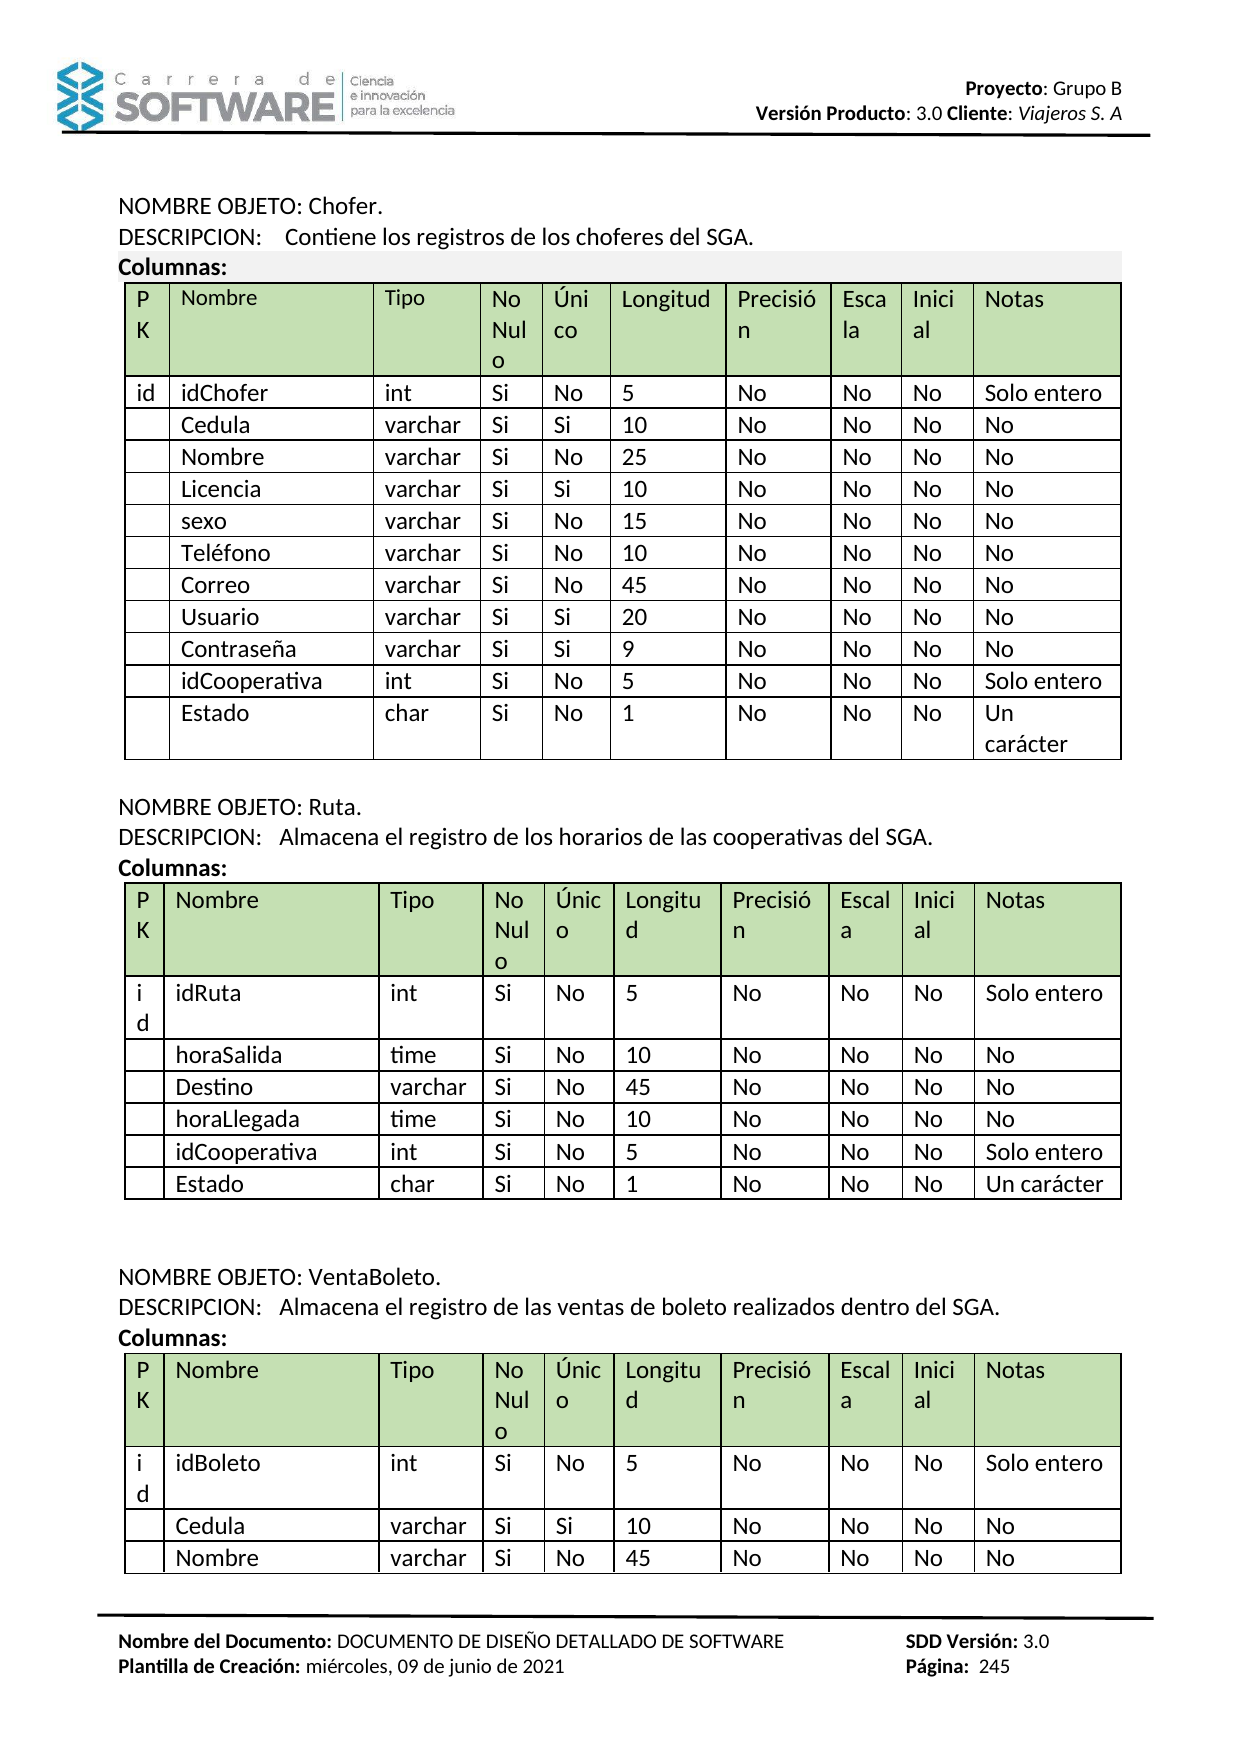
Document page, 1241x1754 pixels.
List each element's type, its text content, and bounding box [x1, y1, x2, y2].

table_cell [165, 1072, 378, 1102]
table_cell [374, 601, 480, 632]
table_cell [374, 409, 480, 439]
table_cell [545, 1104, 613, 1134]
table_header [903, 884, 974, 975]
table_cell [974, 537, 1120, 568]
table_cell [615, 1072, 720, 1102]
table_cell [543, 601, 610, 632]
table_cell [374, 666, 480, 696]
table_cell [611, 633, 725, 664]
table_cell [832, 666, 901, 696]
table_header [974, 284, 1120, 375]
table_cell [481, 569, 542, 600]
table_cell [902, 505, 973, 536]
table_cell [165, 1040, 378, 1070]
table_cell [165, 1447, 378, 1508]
text NOMBRE OBJETO: Chofer. [118, 190, 1122, 221]
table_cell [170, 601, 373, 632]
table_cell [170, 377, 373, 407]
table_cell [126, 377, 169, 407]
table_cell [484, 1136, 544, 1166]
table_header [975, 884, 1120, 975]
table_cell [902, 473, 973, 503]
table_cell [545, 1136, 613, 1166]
text Columnas: [118, 852, 1122, 882]
picture [46, 46, 461, 154]
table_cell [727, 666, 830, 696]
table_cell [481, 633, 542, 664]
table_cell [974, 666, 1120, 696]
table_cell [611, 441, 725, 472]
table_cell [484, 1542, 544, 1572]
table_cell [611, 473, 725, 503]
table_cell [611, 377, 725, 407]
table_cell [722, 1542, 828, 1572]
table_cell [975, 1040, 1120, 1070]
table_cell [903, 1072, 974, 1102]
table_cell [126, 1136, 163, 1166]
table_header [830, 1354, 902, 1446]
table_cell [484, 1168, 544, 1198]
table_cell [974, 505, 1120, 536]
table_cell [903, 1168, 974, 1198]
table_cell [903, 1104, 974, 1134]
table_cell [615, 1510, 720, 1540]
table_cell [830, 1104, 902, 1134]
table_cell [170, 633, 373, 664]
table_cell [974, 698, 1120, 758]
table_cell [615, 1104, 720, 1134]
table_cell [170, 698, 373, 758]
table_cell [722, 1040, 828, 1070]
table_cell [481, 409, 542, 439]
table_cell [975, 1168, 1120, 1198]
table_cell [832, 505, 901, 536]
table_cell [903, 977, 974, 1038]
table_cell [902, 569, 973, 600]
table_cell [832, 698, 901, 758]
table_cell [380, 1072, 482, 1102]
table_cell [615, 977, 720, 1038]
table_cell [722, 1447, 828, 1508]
text Columnas: [118, 251, 1122, 282]
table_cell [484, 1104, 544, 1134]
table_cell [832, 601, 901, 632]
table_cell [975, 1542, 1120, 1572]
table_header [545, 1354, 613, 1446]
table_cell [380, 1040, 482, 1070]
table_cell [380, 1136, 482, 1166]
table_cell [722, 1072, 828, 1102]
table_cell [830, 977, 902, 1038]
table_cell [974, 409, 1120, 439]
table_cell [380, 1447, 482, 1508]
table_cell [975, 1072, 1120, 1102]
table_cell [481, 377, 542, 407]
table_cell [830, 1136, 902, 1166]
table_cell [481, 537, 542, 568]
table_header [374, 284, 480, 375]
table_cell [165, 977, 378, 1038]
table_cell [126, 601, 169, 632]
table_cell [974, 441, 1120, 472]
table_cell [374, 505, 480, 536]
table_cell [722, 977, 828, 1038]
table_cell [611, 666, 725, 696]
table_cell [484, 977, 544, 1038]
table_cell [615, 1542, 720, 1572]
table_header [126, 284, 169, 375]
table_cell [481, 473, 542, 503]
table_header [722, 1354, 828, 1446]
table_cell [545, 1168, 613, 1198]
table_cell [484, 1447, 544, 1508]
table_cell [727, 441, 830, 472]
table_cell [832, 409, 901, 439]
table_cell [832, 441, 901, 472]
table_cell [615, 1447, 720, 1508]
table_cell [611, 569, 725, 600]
text Columnas: [118, 1322, 1122, 1352]
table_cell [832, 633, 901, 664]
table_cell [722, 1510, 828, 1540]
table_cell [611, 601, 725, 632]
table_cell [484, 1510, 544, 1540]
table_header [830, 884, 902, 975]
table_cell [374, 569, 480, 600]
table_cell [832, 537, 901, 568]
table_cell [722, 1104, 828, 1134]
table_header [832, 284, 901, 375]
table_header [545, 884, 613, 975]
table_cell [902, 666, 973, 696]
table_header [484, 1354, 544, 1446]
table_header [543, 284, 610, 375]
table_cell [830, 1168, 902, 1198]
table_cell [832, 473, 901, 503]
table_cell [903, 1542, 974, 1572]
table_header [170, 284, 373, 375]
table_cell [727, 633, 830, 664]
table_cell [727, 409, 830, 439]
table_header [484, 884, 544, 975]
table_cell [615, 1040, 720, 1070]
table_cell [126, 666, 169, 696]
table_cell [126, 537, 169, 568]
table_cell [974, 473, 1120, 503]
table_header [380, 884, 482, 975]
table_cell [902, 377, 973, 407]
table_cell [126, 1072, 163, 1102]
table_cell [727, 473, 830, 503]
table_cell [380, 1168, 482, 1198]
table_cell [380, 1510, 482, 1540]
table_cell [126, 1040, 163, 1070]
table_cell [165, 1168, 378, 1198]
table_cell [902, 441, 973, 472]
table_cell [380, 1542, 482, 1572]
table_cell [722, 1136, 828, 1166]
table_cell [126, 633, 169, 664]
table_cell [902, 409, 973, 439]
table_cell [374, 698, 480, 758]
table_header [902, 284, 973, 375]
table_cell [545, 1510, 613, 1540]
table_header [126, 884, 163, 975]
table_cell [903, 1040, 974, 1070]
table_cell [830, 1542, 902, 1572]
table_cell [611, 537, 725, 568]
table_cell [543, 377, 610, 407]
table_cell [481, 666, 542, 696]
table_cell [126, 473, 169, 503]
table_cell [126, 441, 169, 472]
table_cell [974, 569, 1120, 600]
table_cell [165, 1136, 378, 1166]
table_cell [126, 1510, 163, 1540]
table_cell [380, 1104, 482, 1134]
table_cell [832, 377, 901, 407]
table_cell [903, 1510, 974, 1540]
text NOMBRE OBJETO: Ruta. [118, 791, 1122, 821]
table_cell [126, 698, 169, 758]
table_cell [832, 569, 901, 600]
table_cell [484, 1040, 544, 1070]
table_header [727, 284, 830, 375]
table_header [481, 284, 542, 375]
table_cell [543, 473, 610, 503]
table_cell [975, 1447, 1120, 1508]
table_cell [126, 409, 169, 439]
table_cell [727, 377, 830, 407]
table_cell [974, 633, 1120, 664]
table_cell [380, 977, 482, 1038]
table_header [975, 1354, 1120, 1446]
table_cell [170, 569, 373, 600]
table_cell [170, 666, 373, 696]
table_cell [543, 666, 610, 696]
text NOMBRE OBJETO: VentaBoleto. [118, 1261, 1122, 1291]
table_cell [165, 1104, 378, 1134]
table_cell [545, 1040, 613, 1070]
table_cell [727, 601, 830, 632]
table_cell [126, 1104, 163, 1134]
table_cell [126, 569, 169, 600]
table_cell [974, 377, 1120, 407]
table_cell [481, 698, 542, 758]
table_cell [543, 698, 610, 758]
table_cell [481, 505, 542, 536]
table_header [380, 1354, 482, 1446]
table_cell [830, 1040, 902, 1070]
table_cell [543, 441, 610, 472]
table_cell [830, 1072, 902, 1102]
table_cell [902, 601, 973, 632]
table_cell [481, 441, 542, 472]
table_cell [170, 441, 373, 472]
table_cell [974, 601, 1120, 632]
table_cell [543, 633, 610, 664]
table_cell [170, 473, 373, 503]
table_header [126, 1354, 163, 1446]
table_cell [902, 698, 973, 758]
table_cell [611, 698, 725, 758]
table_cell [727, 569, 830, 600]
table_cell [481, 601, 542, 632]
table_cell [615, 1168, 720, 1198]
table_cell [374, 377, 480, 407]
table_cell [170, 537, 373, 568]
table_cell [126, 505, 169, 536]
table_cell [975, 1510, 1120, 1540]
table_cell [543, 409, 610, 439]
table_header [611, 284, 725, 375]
text DESCRIPCION: Almacena el registro de las ventas de boleto realizados dentro del SGA. [118, 1291, 1122, 1322]
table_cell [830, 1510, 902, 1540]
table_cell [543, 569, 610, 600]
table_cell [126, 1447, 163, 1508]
text DESCRIPCION: Contiene los registros de los choferes del SGA. [118, 221, 1122, 251]
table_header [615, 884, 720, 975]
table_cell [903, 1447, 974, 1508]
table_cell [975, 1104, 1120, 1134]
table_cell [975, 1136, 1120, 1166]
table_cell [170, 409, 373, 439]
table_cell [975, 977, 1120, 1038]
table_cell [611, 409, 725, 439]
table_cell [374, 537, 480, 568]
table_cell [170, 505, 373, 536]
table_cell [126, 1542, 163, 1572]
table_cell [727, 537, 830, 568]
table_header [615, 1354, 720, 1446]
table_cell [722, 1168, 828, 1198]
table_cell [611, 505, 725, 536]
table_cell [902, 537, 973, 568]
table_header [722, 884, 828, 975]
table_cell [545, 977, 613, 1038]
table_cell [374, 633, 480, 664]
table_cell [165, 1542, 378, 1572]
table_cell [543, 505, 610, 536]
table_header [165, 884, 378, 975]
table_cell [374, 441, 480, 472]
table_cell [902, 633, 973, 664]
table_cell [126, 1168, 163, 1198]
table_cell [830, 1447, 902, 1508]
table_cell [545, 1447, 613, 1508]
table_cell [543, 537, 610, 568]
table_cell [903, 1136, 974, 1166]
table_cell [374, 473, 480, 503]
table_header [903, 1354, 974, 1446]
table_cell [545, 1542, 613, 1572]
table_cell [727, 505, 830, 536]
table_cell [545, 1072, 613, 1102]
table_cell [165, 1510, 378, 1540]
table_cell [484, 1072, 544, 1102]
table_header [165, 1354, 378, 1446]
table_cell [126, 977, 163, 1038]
text DESCRIPCION: Almacena el registro de los horarios de las cooperativas del SGA. [118, 821, 1122, 852]
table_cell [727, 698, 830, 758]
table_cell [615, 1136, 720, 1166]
